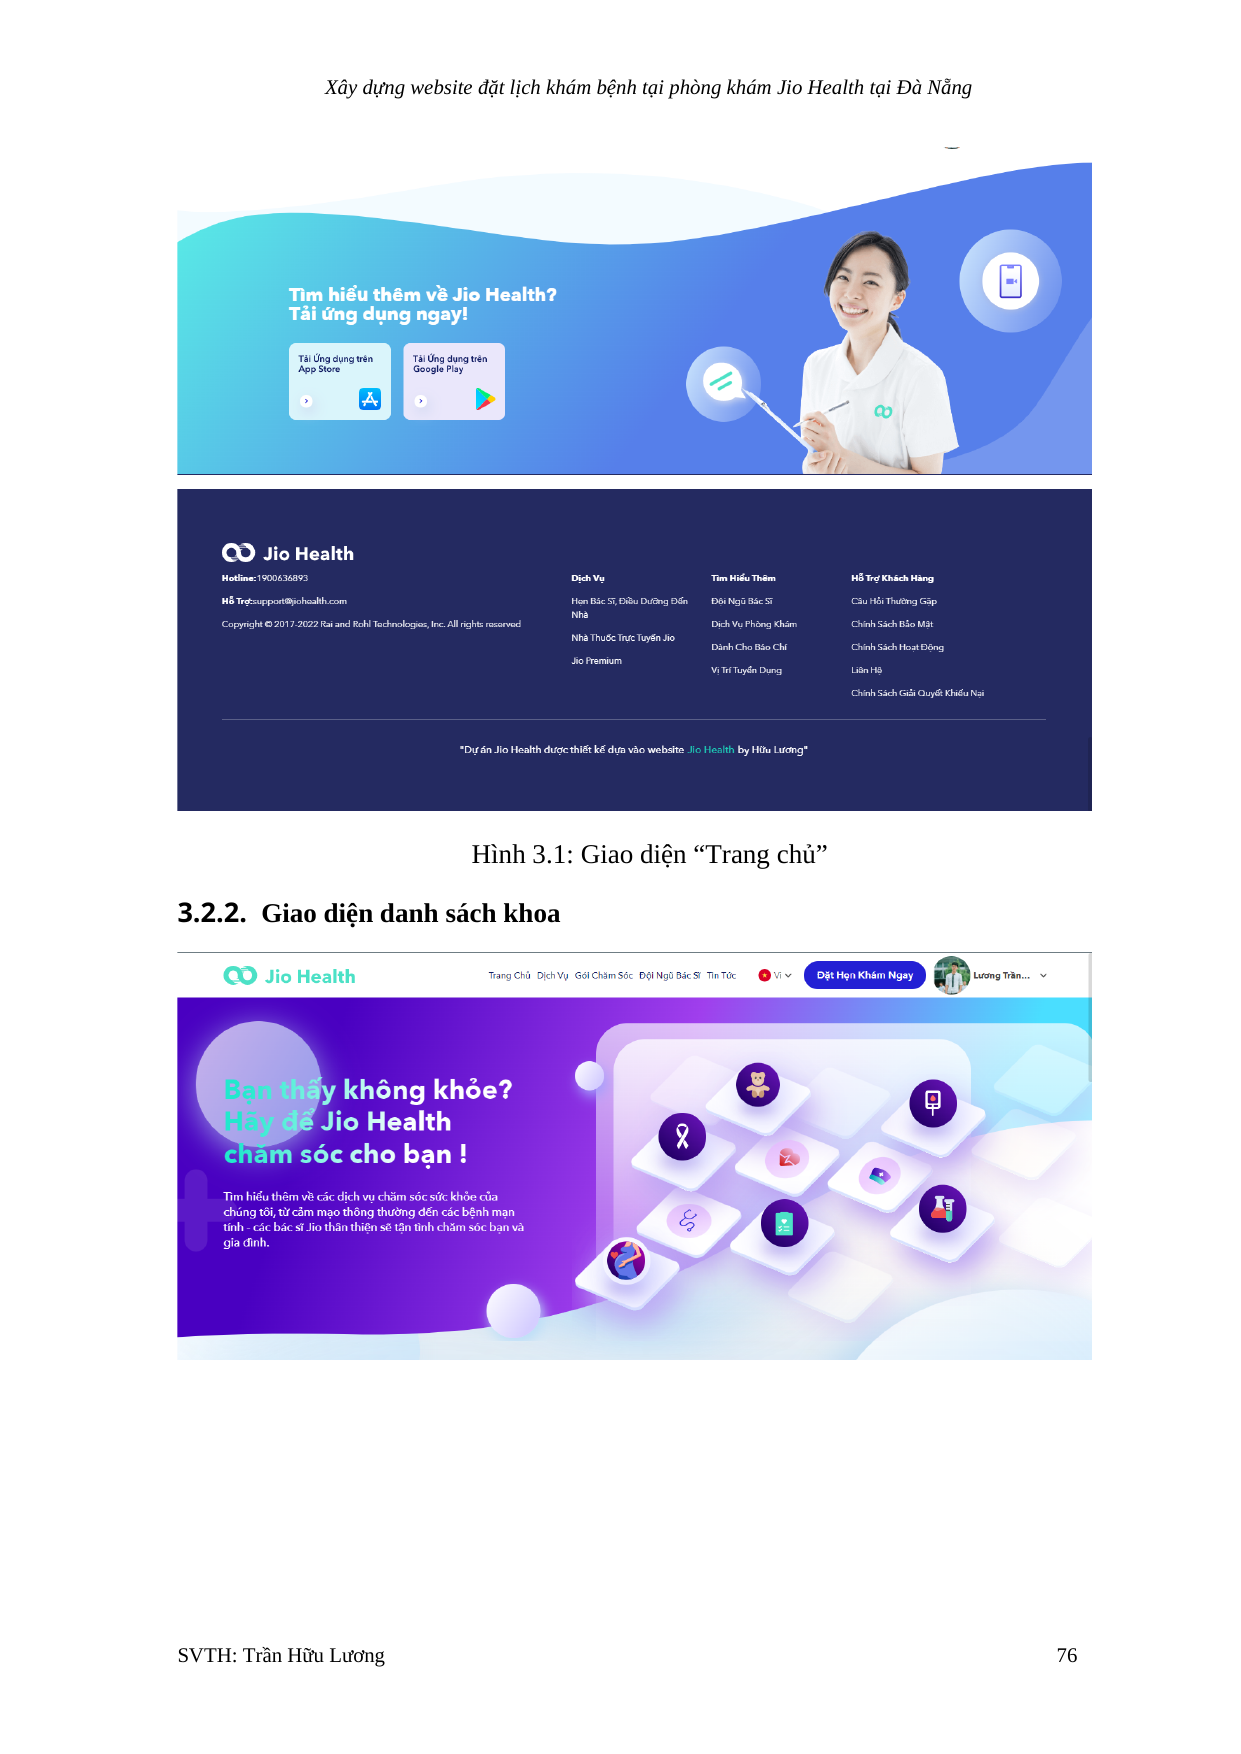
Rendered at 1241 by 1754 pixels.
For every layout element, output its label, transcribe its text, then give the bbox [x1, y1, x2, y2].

picture [177, 147, 1092, 475]
picture [177, 952, 1092, 1360]
subtitle Giao diện “Trang chủ” [177, 838, 1122, 869]
subtitle Giao diện danh sách khoa [177, 893, 1122, 930]
picture [177, 489, 1092, 811]
